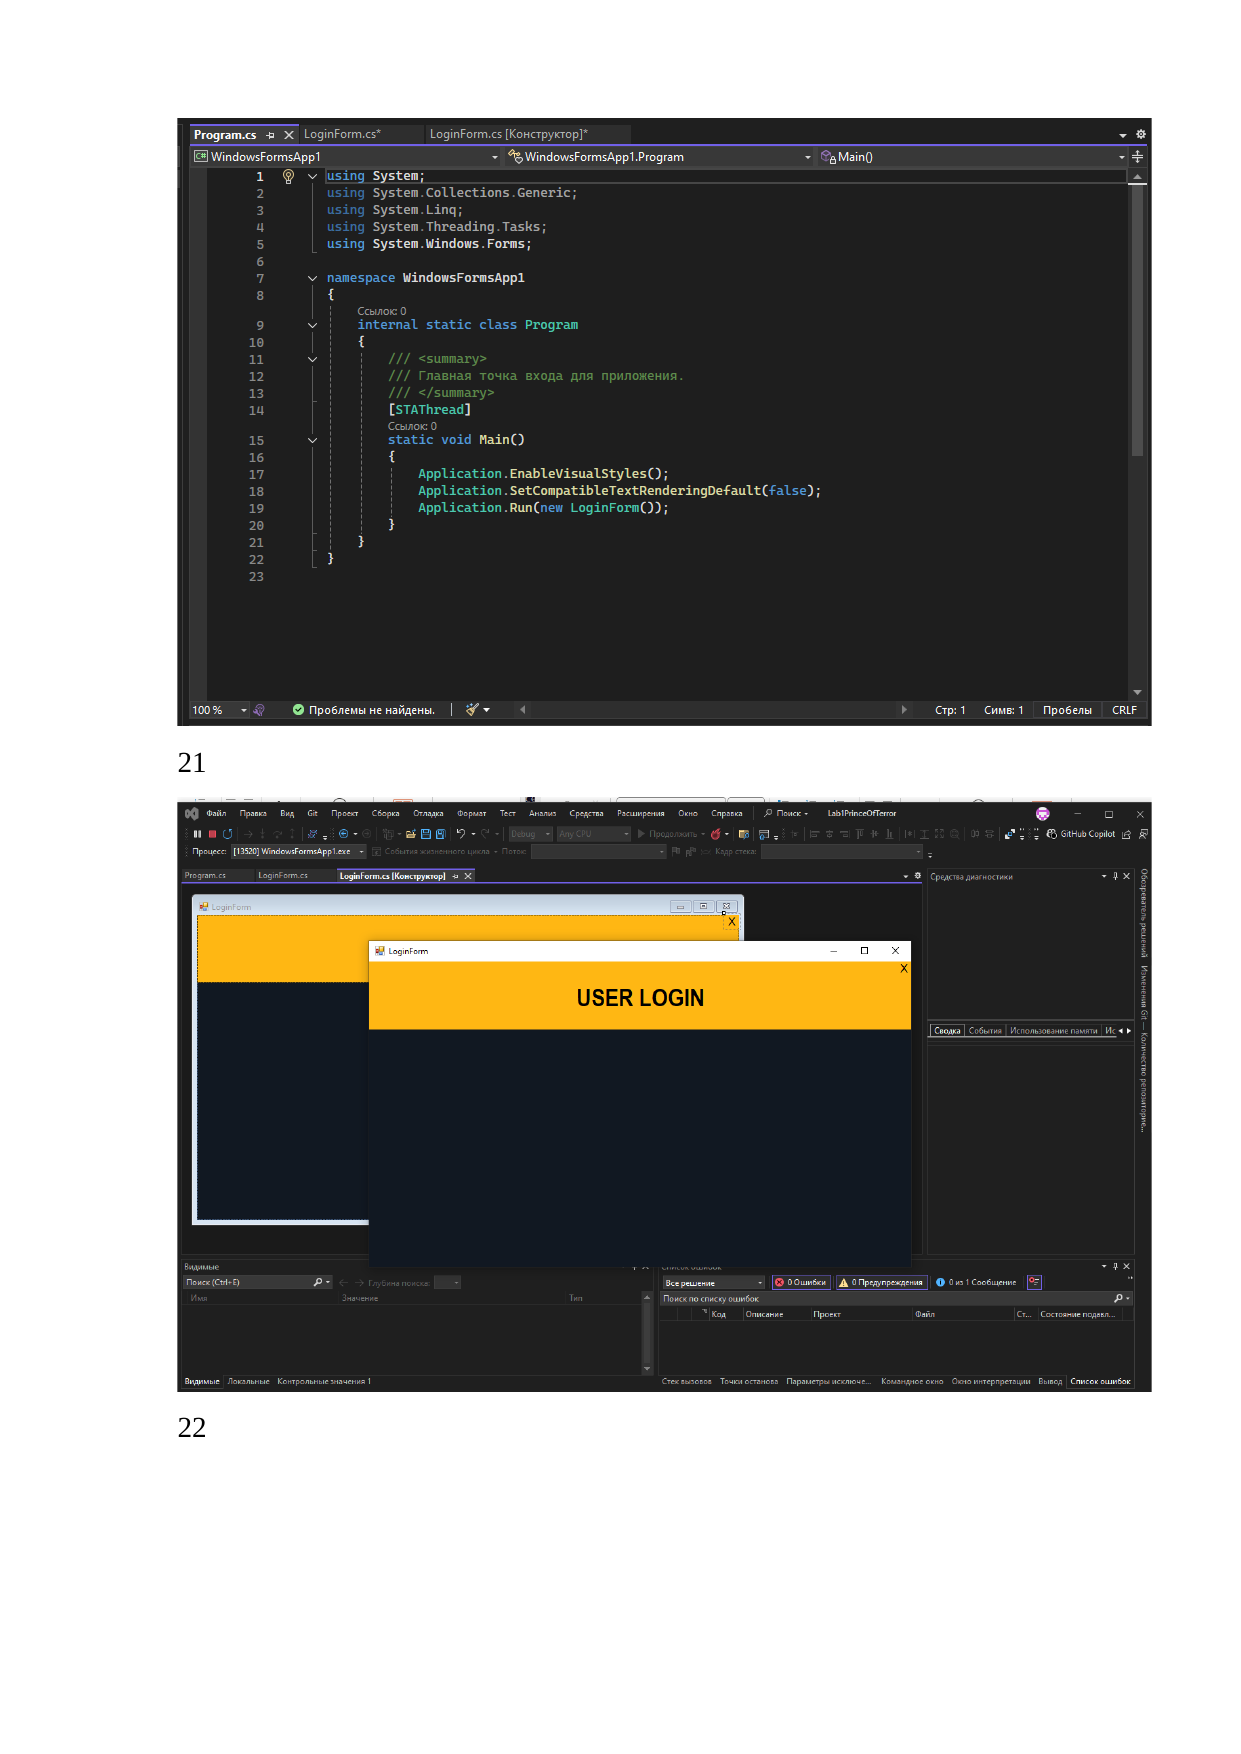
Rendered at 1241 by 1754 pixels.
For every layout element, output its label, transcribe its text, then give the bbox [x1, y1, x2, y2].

text 22 [177, 1410, 1152, 1444]
picture [177, 797, 1152, 1392]
picture [177, 118, 1152, 726]
text 21 [177, 745, 1152, 778]
